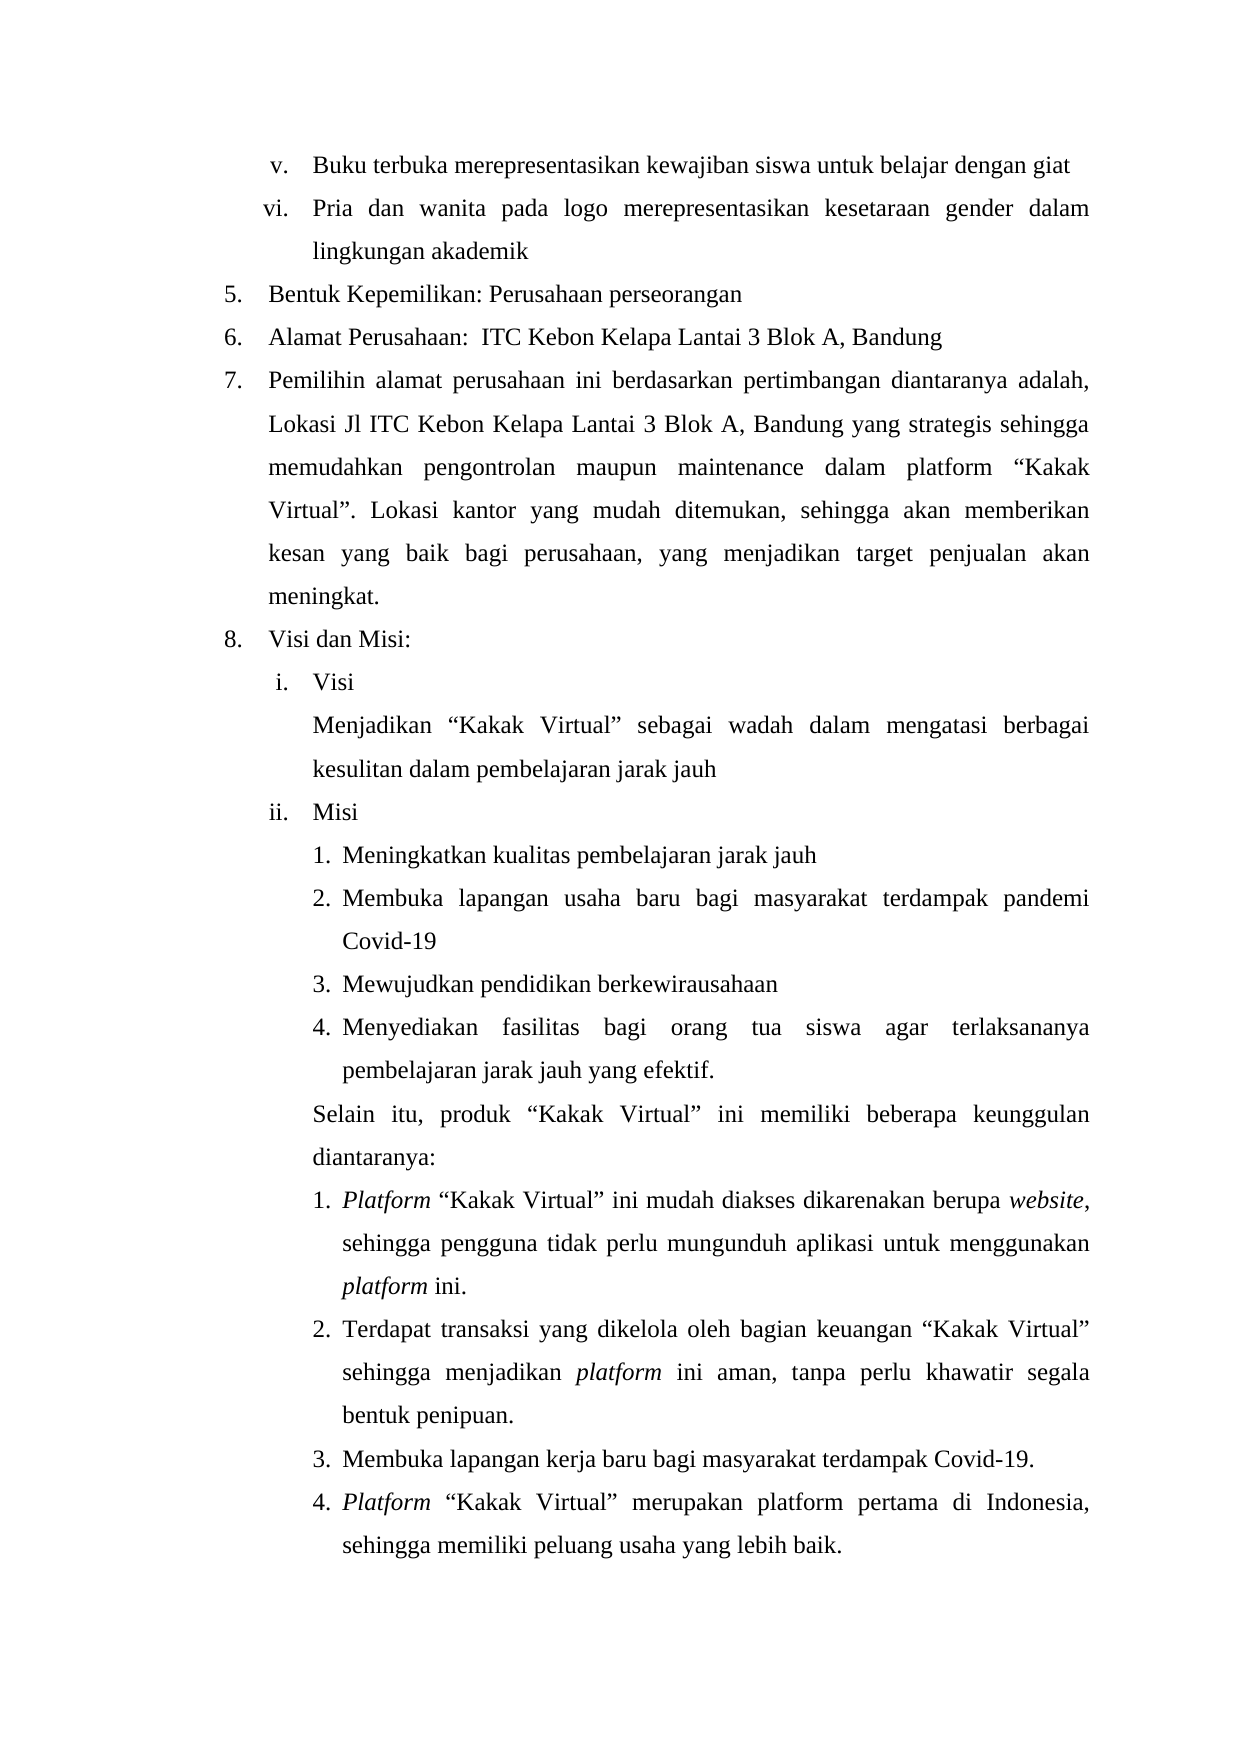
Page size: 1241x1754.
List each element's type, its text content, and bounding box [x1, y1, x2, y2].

list Terdapat transaksi yang dikelola oleh bagian keuangan “Kakak Virtual” sehingga menjadikan platform ini aman, tanpa perlu khawatir segala bentuk penipuan. [312, 1314, 1090, 1429]
list Misi [289, 797, 1090, 826]
list Meningkatkan kualitas pembelajaran jarak jauh [312, 840, 1090, 869]
list Platform “Kakak Virtual” merupakan platform pertama di Indonesia, sehingga memiliki peluang usaha yang lebih baik. [312, 1487, 1090, 1559]
list Visi dan Misi: [224, 624, 1090, 653]
list Pemilihin alamat perusahaan ini berdasarkan pertimbangan diantaranya adalah, Lokasi Jl ITC Kebon Kelapa Lantai 3 Blok A, Bandung yang strategis sehingga memudahkan pengontrolan maupun maintenance dalam platform “Kakak Virtual”. Lokasi kantor yang mudah ditemukan, sehingga akan memberikan kesan yang baik bagi perusahaan, yang menjadikan target penjualan akan meningkat. [224, 366, 1090, 610]
list Membuka lapangan kerja baru bagi masyarakat terdampak Covid-19. [312, 1444, 1090, 1472]
list Buku terbuka merepresentasikan kewajiban siswa untuk belajar dengan giat [289, 150, 1090, 179]
list Visi [289, 667, 1090, 696]
list Alamat Perusahaan: ITC Kebon Kelapa Lantai 3 Blok A, Bandung [224, 322, 1090, 351]
list Membuka lapangan usaha baru bagi masyarakat terdampak pandemi Covid-19 [312, 883, 1090, 955]
list Menyediakan fasilitas bagi orang tua siswa agar terlaksananya pembelajaran jarak jauh yang efektif. [312, 1012, 1090, 1084]
list Menjadikan “Kakak Virtual” sebagai wadah dalam mengatasi berbagai kesulitan dalam pembelajaran jarak jauh [312, 711, 1090, 782]
list Bentuk Kepemilikan: Perusahaan perseorangan [224, 279, 1090, 308]
list Mewujudkan pendidikan berkewirausahaan [312, 969, 1090, 998]
list Pria dan wanita pada logo merepresentasikan kesetaraan gender dalam lingkungan akademik [289, 193, 1090, 265]
list Platform “Kakak Virtual” ini mudah diakses dikarenakan berupa website, sehingga pengguna tidak perlu mungunduh aplikasi untuk menggunakan platform ini. [312, 1185, 1090, 1300]
text Selain itu, produk “Kakak Virtual” ini memiliki beberapa keunggulan diantaranya: [312, 1099, 1090, 1171]
